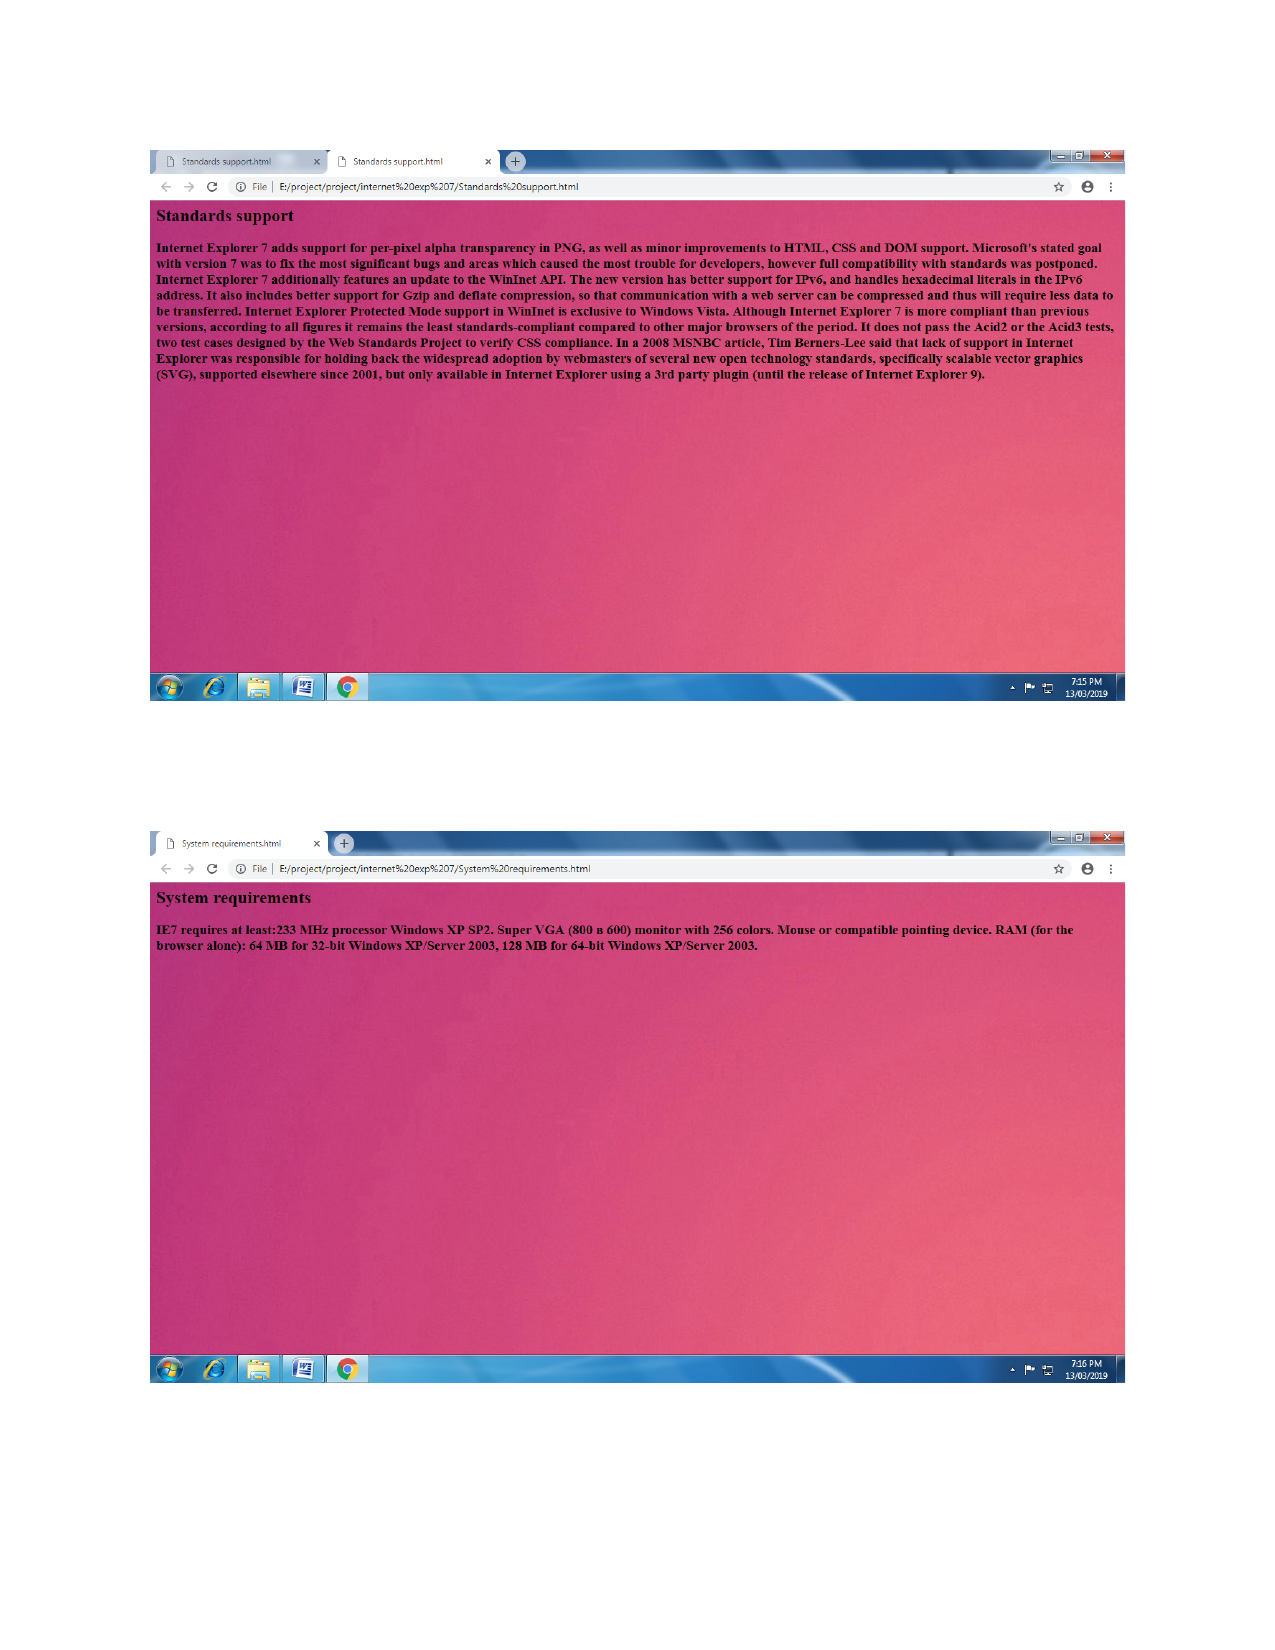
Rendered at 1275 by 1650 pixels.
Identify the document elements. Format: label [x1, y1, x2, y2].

picture [150, 831, 1125, 1383]
picture [150, 150, 1125, 701]
